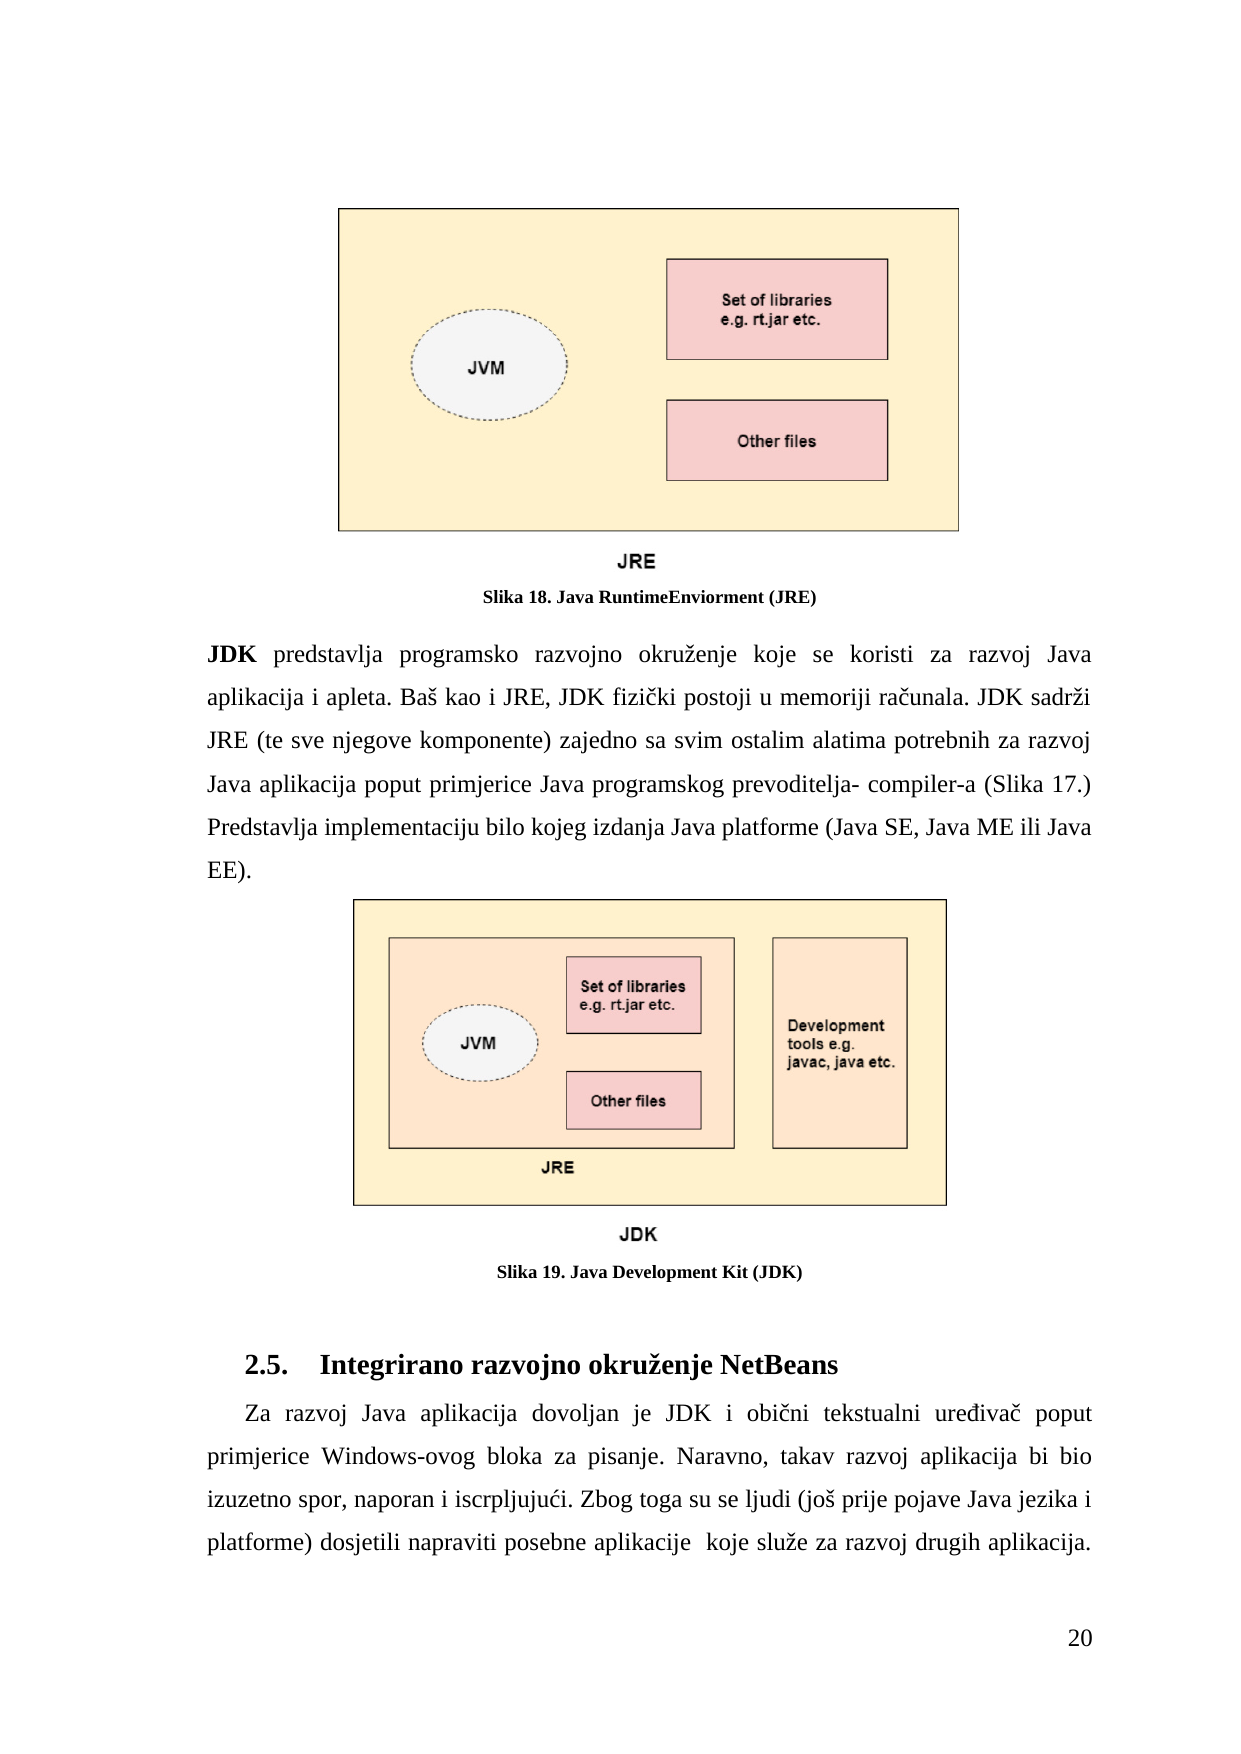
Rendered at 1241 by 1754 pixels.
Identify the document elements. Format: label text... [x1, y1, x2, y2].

subtitle Integrirano razvojno okruženje NetBeans [244, 1347, 1092, 1381]
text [207, 1398, 1092, 1556]
text Slika 19. Java Development Kit (JDK) [207, 1261, 1092, 1283]
picture [352, 898, 948, 1247]
text Slika 18. Java RuntimeEnviorment (JRE) [207, 586, 1092, 608]
text JDK predstavlja programsko razvojno okruženje koje se koristi za razvoj Java aplikacija i apleta. Baš kao i JRE, JDK fizički postoji u memoriji računala. JDK sadrži JRE (te sve njegove komponente) zajedno sa svim ostalim alatima potrebnih za razvoj Java aplikacija poput primjerice Java programskog prevoditelja- compiler-a (Slika 17.) Predstavlja implementaciju bilo kojeg izdanja Java platforme (Java SE, Java ME ili Java EE). [207, 639, 1092, 884]
picture [337, 206, 963, 572]
